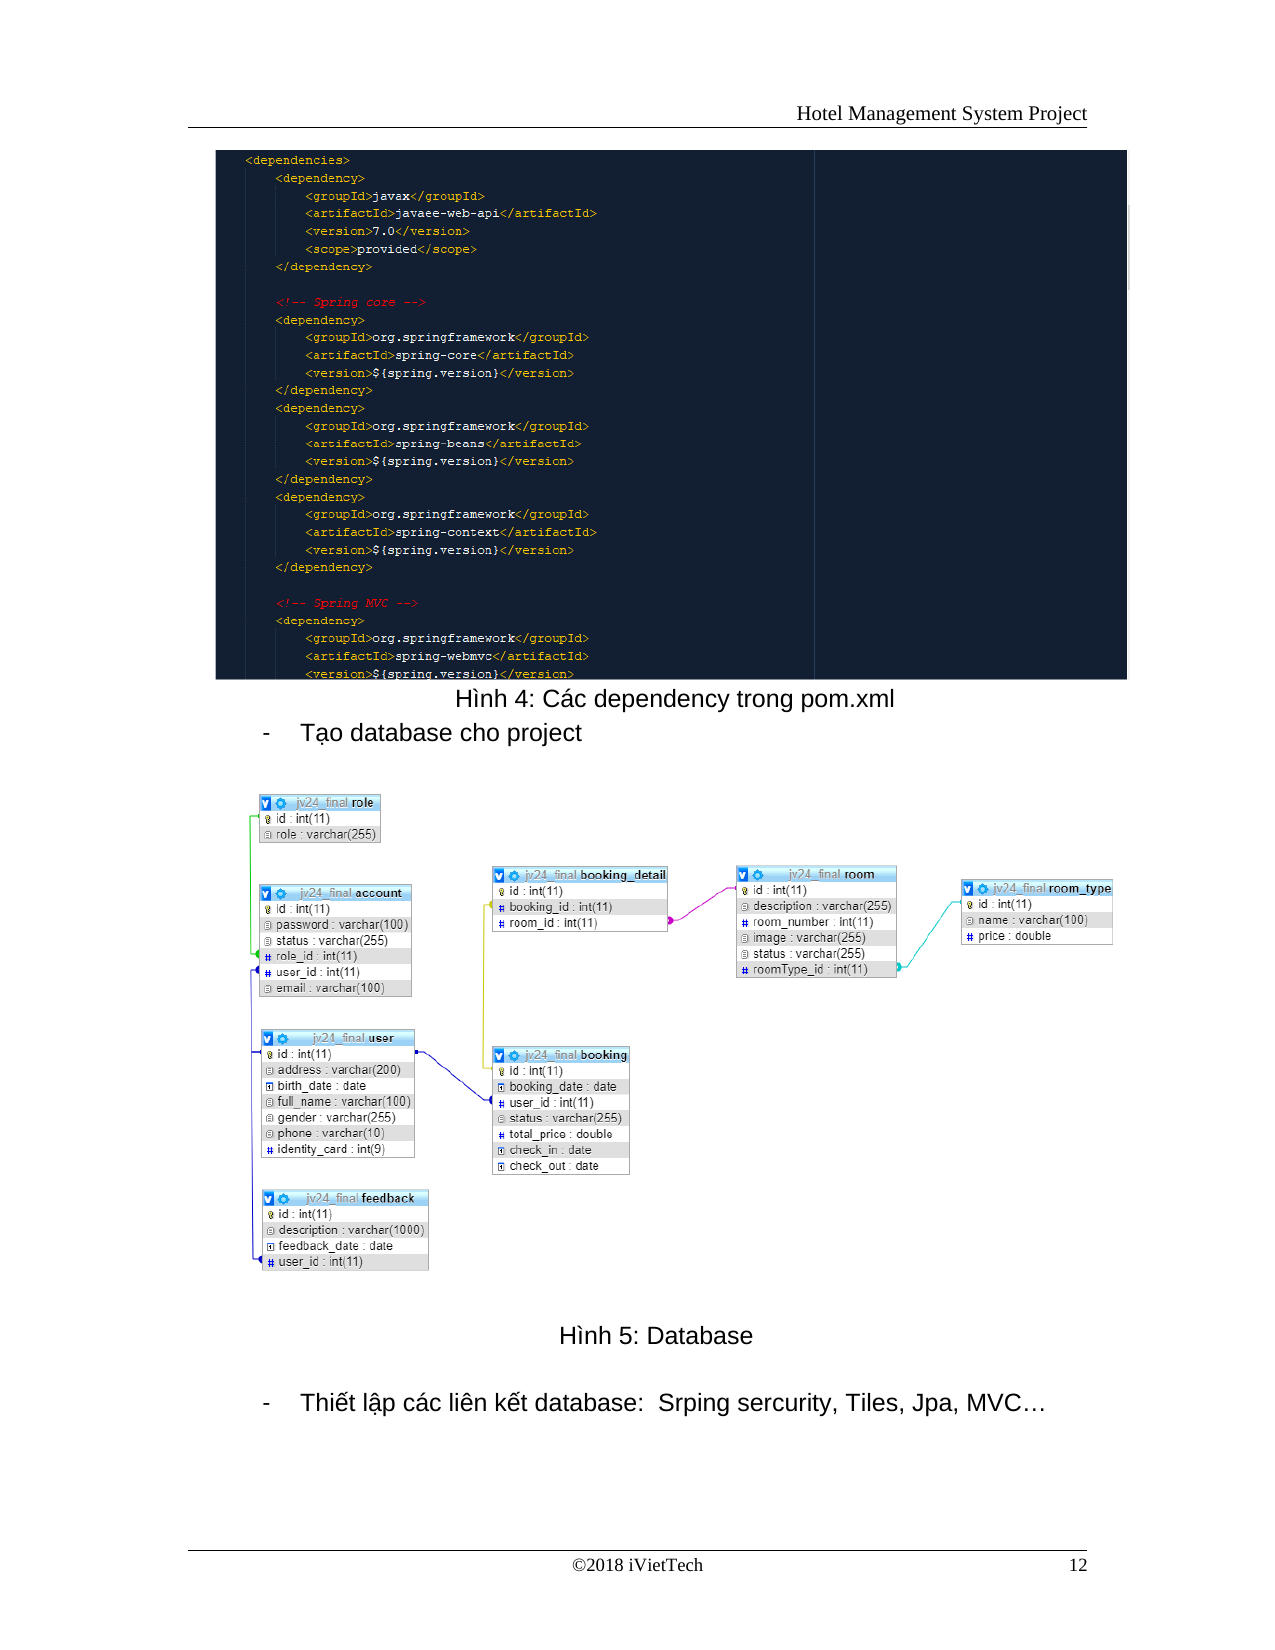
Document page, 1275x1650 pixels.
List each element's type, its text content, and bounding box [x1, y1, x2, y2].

list Tạo database cho project [262, 717, 1087, 747]
list Hình 4: Các dependency trong pom.xml [262, 684, 1087, 713]
picture [225, 785, 1125, 1284]
picture [215, 150, 1130, 680]
list Thiết lập các liên kết database: Srping sercurity, Tiles, Jpa, MVC… [262, 1387, 1087, 1417]
list Hình 5: Database [225, 1321, 1087, 1349]
